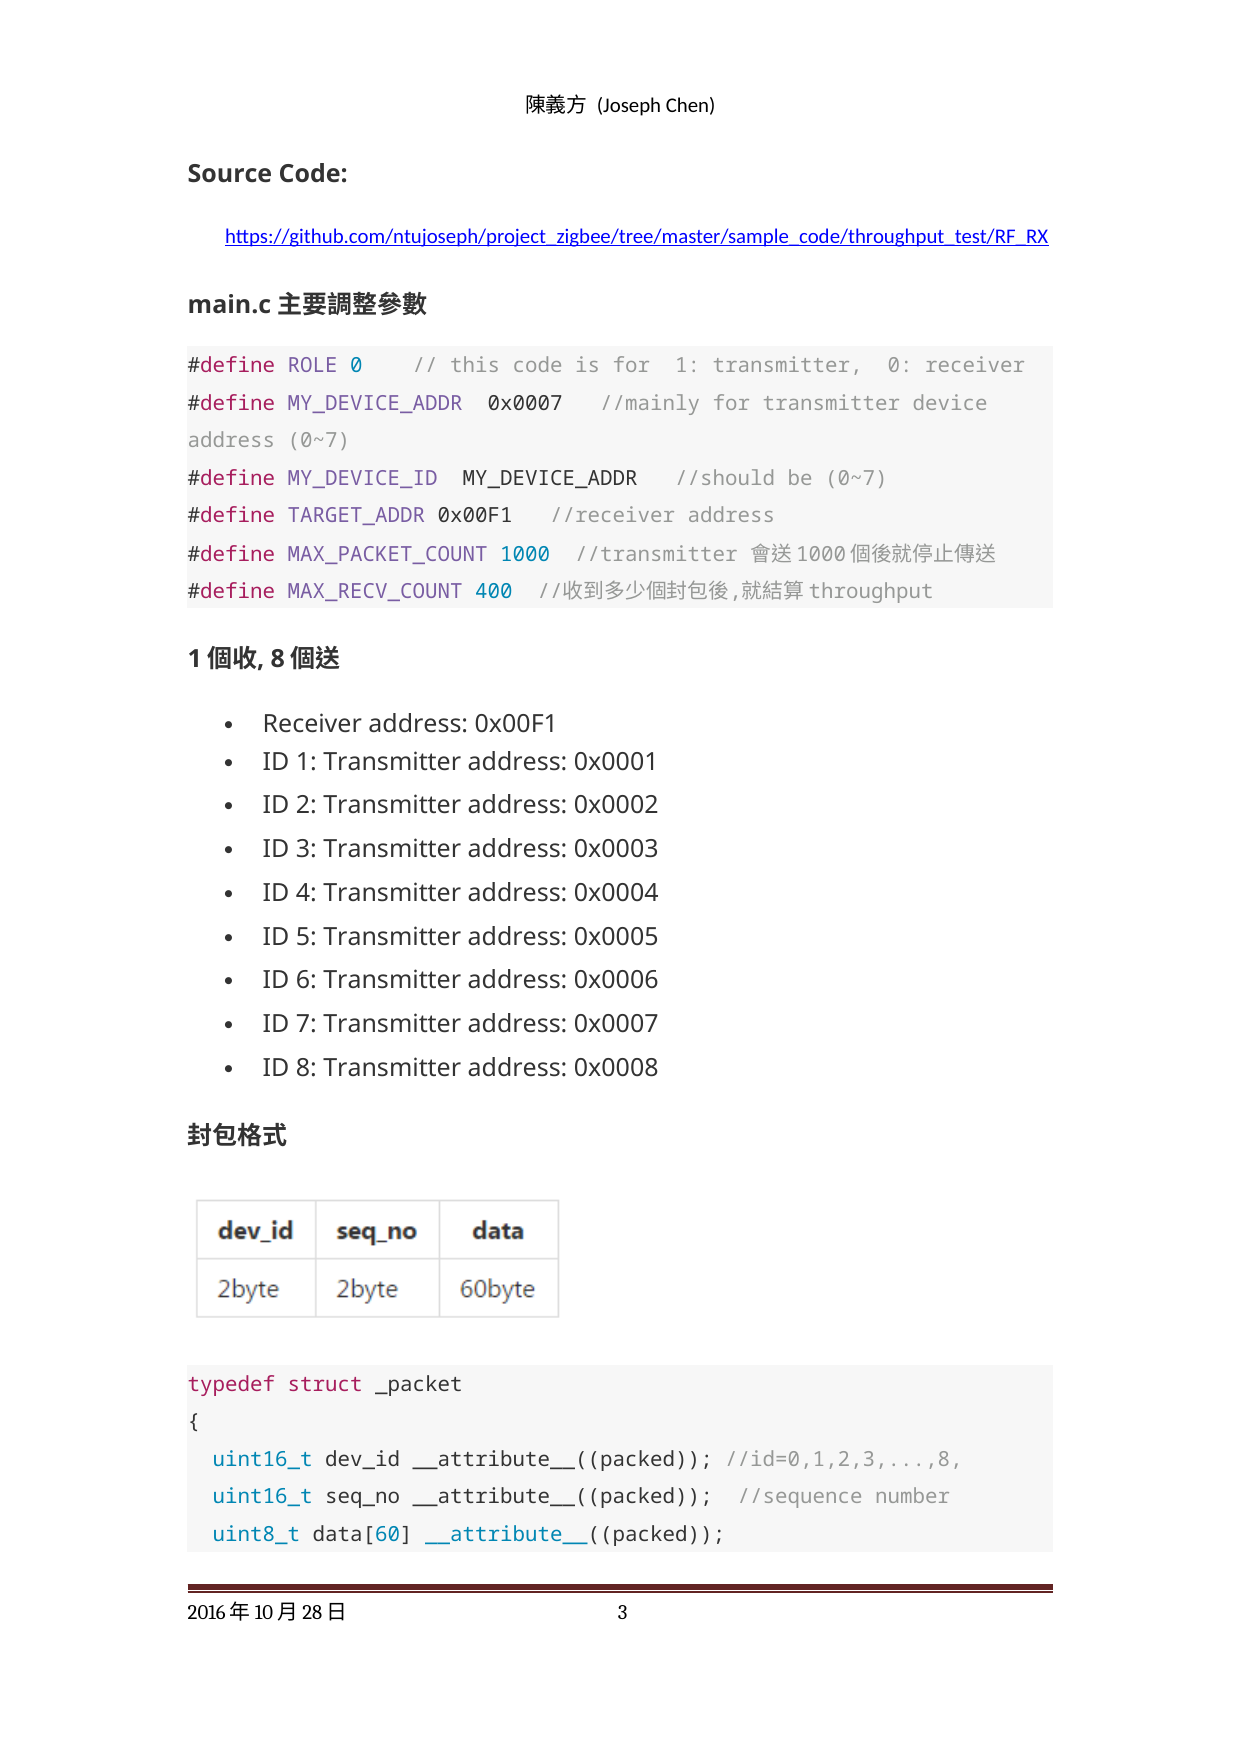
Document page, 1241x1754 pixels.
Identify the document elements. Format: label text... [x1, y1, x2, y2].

text main.c 主要調整參數 [187, 283, 1053, 321]
list Receiver address: 0x00F1 [225, 704, 1053, 742]
list ID 1: Transmitter address: 0x0001 [225, 742, 1053, 779]
text Source Code: [187, 154, 1053, 192]
text uint16_t seq_no __attribute__((packed)); //sequence number [187, 1477, 1053, 1515]
list ID 7: Transmitter address: 0x0007 [225, 1004, 1053, 1042]
list ID 6: Transmitter address: 0x0006 [225, 961, 1053, 998]
text #define MAX_PACKET_COUNT 1000 //transmitter 會送1000個後就停止傳送 [187, 533, 1053, 571]
list ID 3: Transmitter address: 0x0003 [225, 829, 1053, 867]
text 封包格式 [187, 1115, 1053, 1152]
text { [187, 1402, 1053, 1440]
list ID 8: Transmitter address: 0x0008 [225, 1048, 1053, 1086]
list ID 2: Transmitter address: 0x0002 [225, 786, 1053, 823]
text #define ROLE 0 // this code is for 1: transmitter, 0: receiver [187, 346, 1053, 383]
text uint8_t data[60] __attribute__((packed)); [187, 1515, 1053, 1552]
text #define MAX_RECV_COUNT 400 //收到多少個封包後,就結算throughput [187, 571, 1053, 608]
list https://github.com/ntujoseph/project_zigbee/tree/master/sample_code/throughput_test/RF_RX [225, 217, 1053, 254]
list ID 4: Transmitter address: 0x0004 [225, 873, 1053, 911]
text #define TARGET_ADDR 0x00F1 //receiver address [187, 496, 1053, 533]
list ID 5: Transmitter address: 0x0005 [225, 917, 1053, 954]
picture [187, 1189, 572, 1329]
text #define MY_DEVICE_ADDR 0x0007 //mainly for transmitter device address (0~7) [187, 383, 1053, 458]
text typedef struct _packet [187, 1365, 1053, 1402]
text uint16_t dev_id __attribute__((packed)); //id=0,1,2,3,...,8, [187, 1440, 1053, 1477]
text 1個收, 8個送 [187, 638, 1053, 675]
text #define MY_DEVICE_ID MY_DEVICE_ADDR //should be (0~7) [187, 458, 1053, 496]
